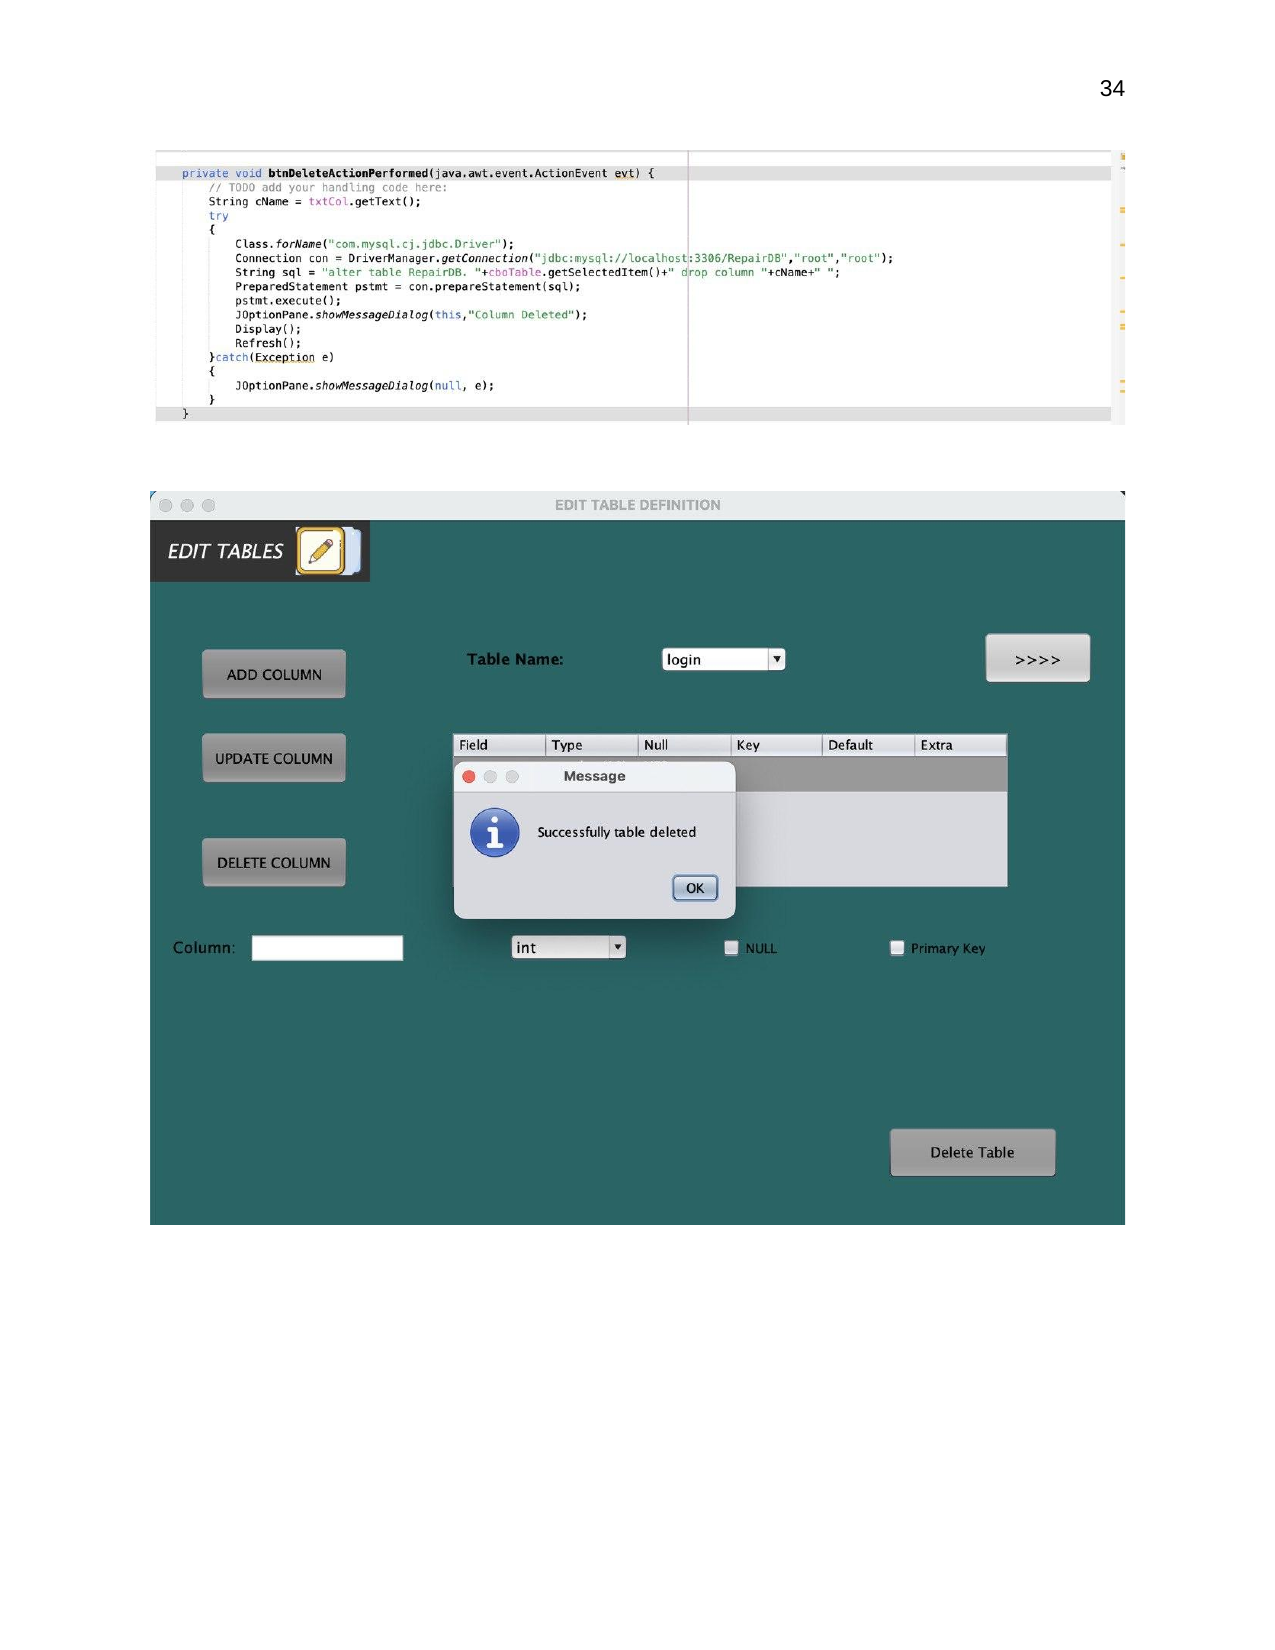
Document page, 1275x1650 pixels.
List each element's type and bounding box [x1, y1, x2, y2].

picture [150, 150, 1125, 425]
picture [150, 491, 1125, 1225]
